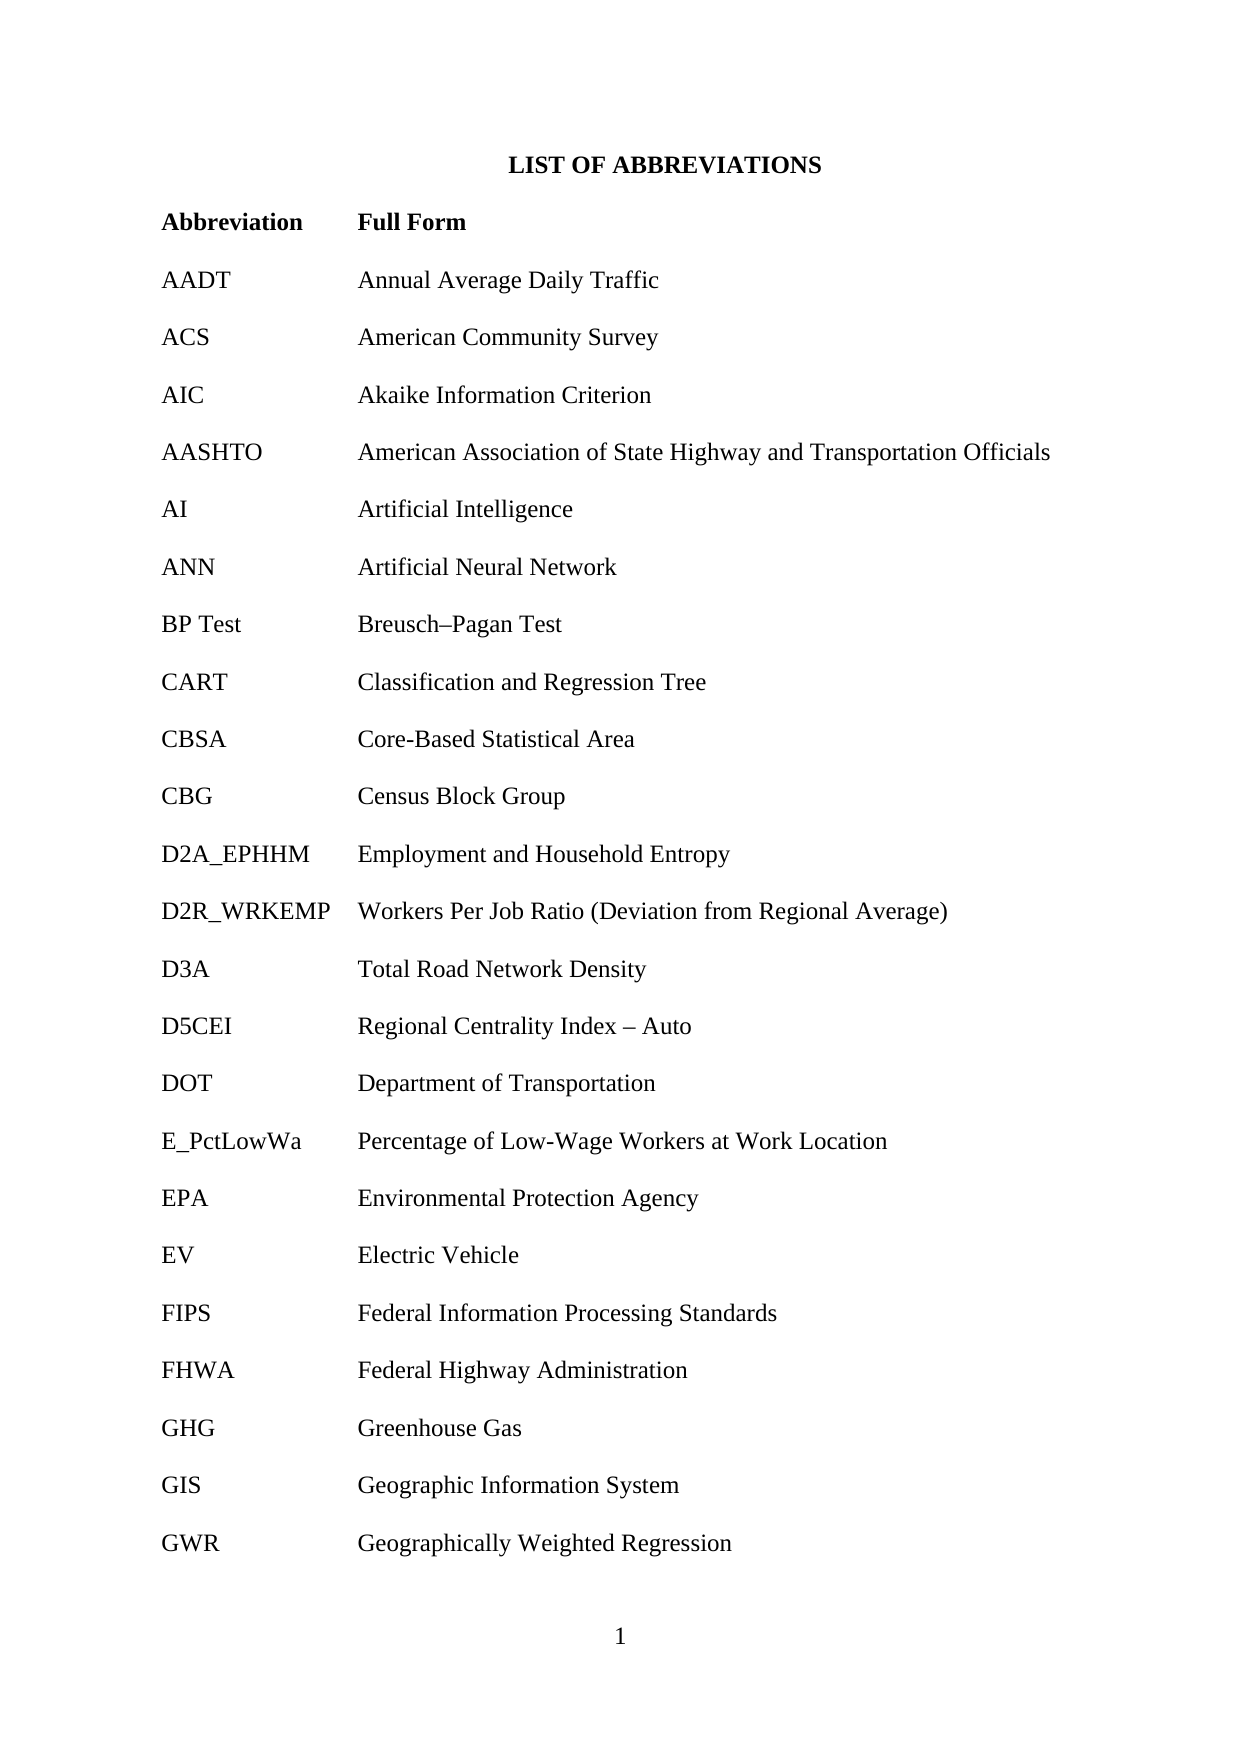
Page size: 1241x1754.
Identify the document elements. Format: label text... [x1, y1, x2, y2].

table_cell Regional Centrality Index – Auto [346, 1011, 1062, 1068]
table_cell ANN [150, 552, 346, 609]
table_cell Federal Information Processing Standards [346, 1298, 1062, 1355]
table_cell CBSA [150, 724, 346, 781]
table_cell ACS [150, 322, 346, 380]
table_cell AASHTO [150, 437, 346, 494]
table_cell Classification and Regression Tree [346, 667, 1062, 724]
table_cell Workers Per Job Ratio (Deviation from Regional Average) [346, 896, 1062, 954]
table_cell FHWA [150, 1355, 346, 1413]
table_cell Employment and Household Entropy [346, 839, 1062, 896]
subtitle LIST OF ABBREVIATIONS [240, 150, 1090, 179]
table_cell GHG [150, 1413, 346, 1470]
table_cell GWR [150, 1528, 346, 1585]
table_cell AADT [150, 265, 346, 322]
table_cell EPA [150, 1183, 346, 1241]
table_cell CBG [150, 781, 346, 839]
table_cell AI [150, 495, 346, 552]
table_cell D5CEI [150, 1011, 346, 1068]
table_cell BP Test [150, 609, 346, 667]
table_cell CART [150, 667, 346, 724]
table_cell Total Road Network Density [346, 954, 1062, 1011]
table_cell Federal Highway Administration [346, 1355, 1062, 1413]
table_cell Department of Transportation [346, 1069, 1062, 1126]
table_cell Geographic Information System [346, 1470, 1062, 1528]
table_cell Artificial Neural Network [346, 552, 1062, 609]
table_cell D2R_WRKEMP [150, 896, 346, 954]
table_cell Percentage of Low-Wage Workers at Work Location [346, 1126, 1062, 1183]
table_cell Artificial Intelligence [346, 495, 1062, 552]
table_cell Annual Average Daily Traffic [346, 265, 1062, 322]
table_cell Electric Vehicle [346, 1241, 1062, 1298]
table_header Abbreviation [150, 208, 346, 265]
table_cell Environmental Protection Agency [346, 1183, 1062, 1241]
table_cell Akaike Information Criterion [346, 380, 1062, 437]
table_cell Greenhouse Gas [346, 1413, 1062, 1470]
table_cell D3A [150, 954, 346, 1011]
table_cell E_PctLowWa [150, 1126, 346, 1183]
table_cell FIPS [150, 1298, 346, 1355]
table_cell Core-Based Statistical Area [346, 724, 1062, 781]
table_cell Breusch–Pagan Test [346, 609, 1062, 667]
table_cell AIC [150, 380, 346, 437]
table_cell Census Block Group [346, 781, 1062, 839]
table_cell Geographically Weighted Regression [346, 1528, 1062, 1585]
table_cell GIS [150, 1470, 346, 1528]
table_cell American Community Survey [346, 322, 1062, 380]
table_cell D2A_EPHHM [150, 839, 346, 896]
table_cell American Association of State Highway and Transportation Officials [346, 437, 1062, 494]
table_cell DOT [150, 1069, 346, 1126]
table_header Full Form [346, 208, 1062, 265]
table_cell EV [150, 1241, 346, 1298]
